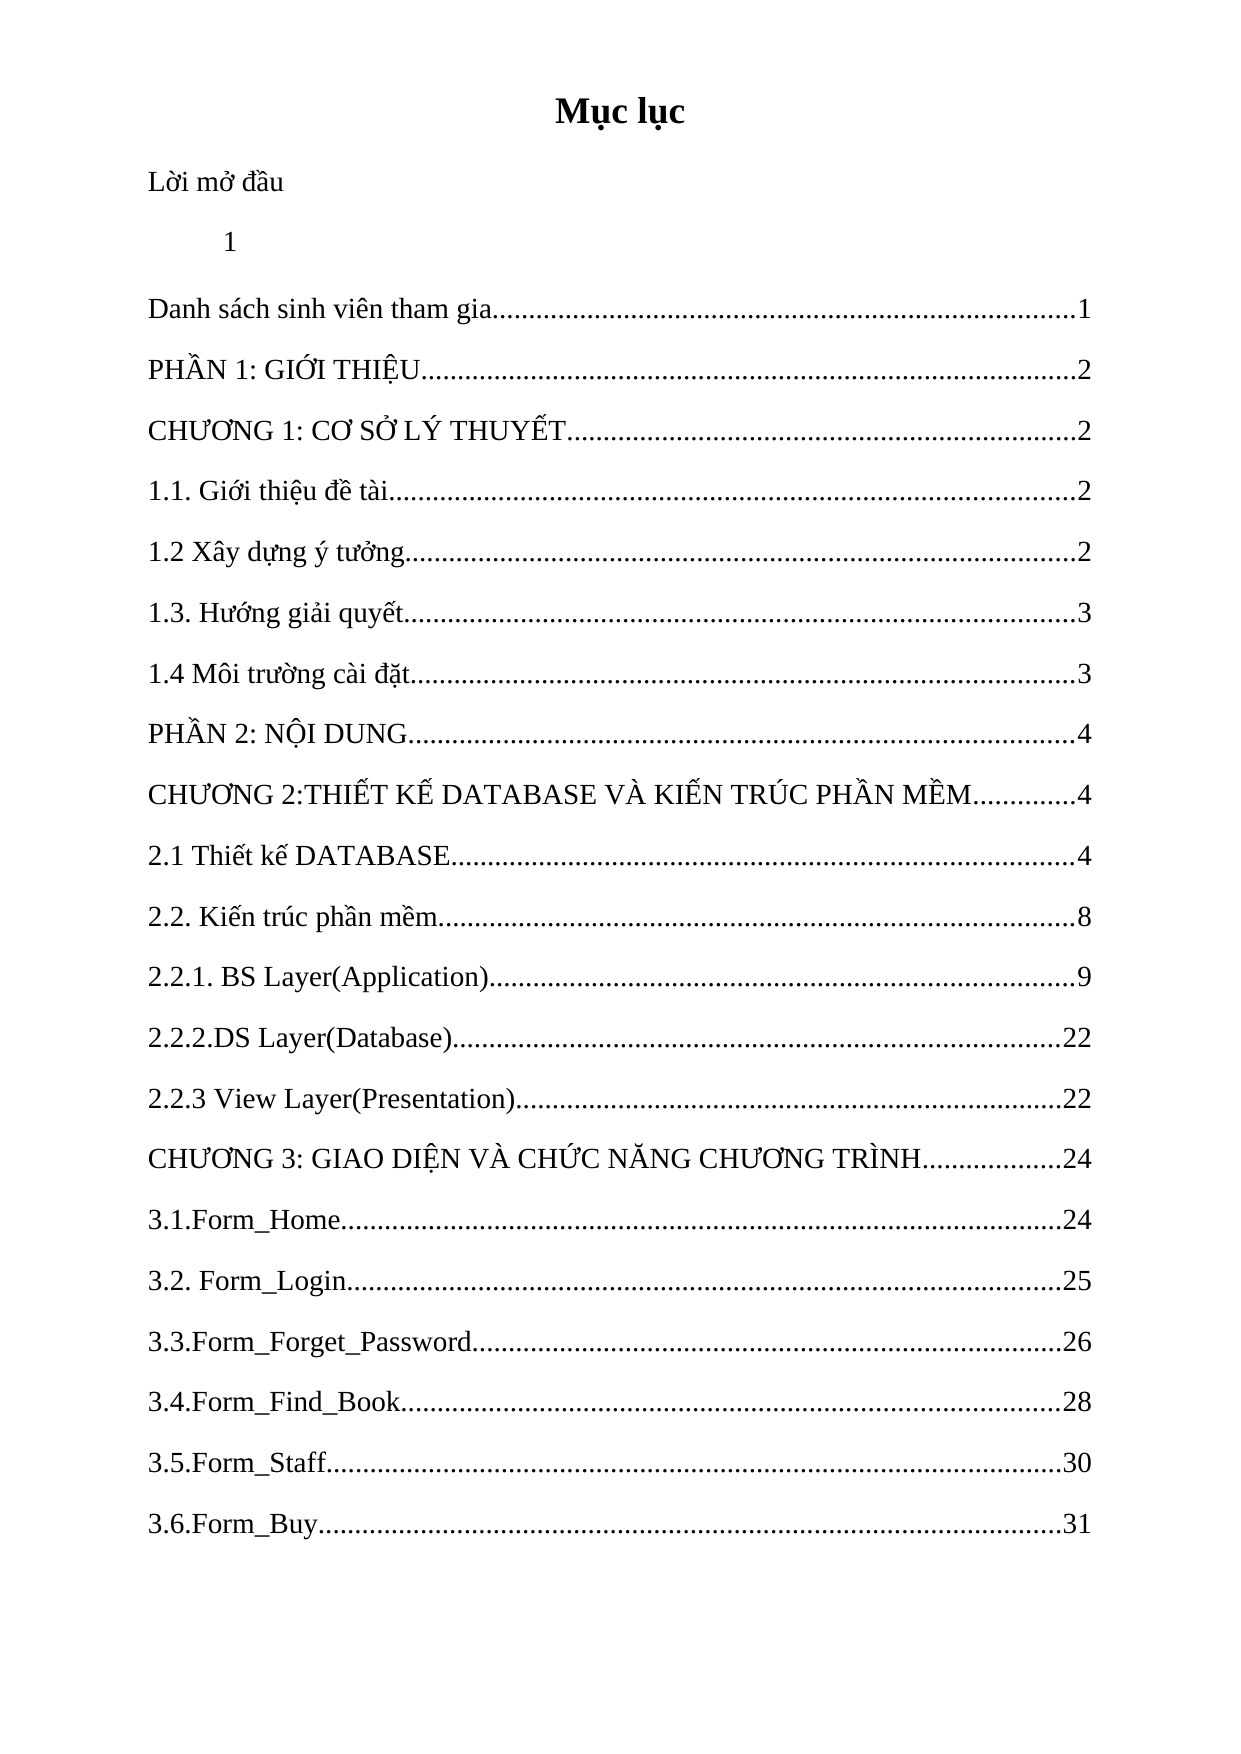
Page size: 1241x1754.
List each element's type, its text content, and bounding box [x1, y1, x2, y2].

text PHẦN 1: GIỚI THIỆU 2 [148, 352, 1093, 386]
text 1.3. Hướng giải quyết 3 [148, 595, 1093, 628]
text Mục lục [148, 88, 1093, 132]
text 3.6.Form_Buy 31 [148, 1506, 1093, 1539]
text PHẦN 2: NỘI DUNG 4 [148, 716, 1093, 750]
text 1.1. Giới thiệu đề tài 2 [148, 473, 1093, 507]
text CHƯƠNG 3: GIAO DIỆN VÀ CHỨC NĂNG CHƯƠNG TRÌNH 24 [148, 1142, 1093, 1175]
text 3.4.Form_Find_Book 28 [148, 1384, 1093, 1418]
text CHƯƠNG 2:THIẾT KẾ DATABASE VÀ KIẾN TRÚC PHẦN MỀM 4 [148, 777, 1093, 811]
text 2.2.3 View Layer(Presentation) 22 [148, 1081, 1093, 1114]
text 3.3.Form_Forget_Password 26 [148, 1324, 1093, 1357]
text 2.2. Kiến trúc phần mềm 8 [148, 899, 1093, 932]
text 2.1 Thiết kế DATABASE 4 [148, 838, 1093, 871]
text 1.2 Xây dựng ý tưởng 2 [148, 534, 1093, 568]
text 3.1.Form_Home 24 [148, 1202, 1093, 1236]
text 1.4 Môi trường cài đặt 3 [148, 656, 1093, 689]
text 3.5.Form_Staff 30 [148, 1445, 1093, 1479]
text CHƯƠNG 1: CƠ SỞ LÝ THUYẾT 2 [148, 413, 1093, 446]
text 2.2.2.DS Layer(Database) 22 [148, 1020, 1093, 1054]
text 3.2. Form_Login 25 [148, 1263, 1093, 1297]
text Lời mở đầu 1 [148, 164, 1093, 197]
text 2.2.1. BS Layer(Application) 9 [148, 959, 1093, 993]
text Danh sách sinh viên tham gia 1 [148, 291, 1093, 325]
